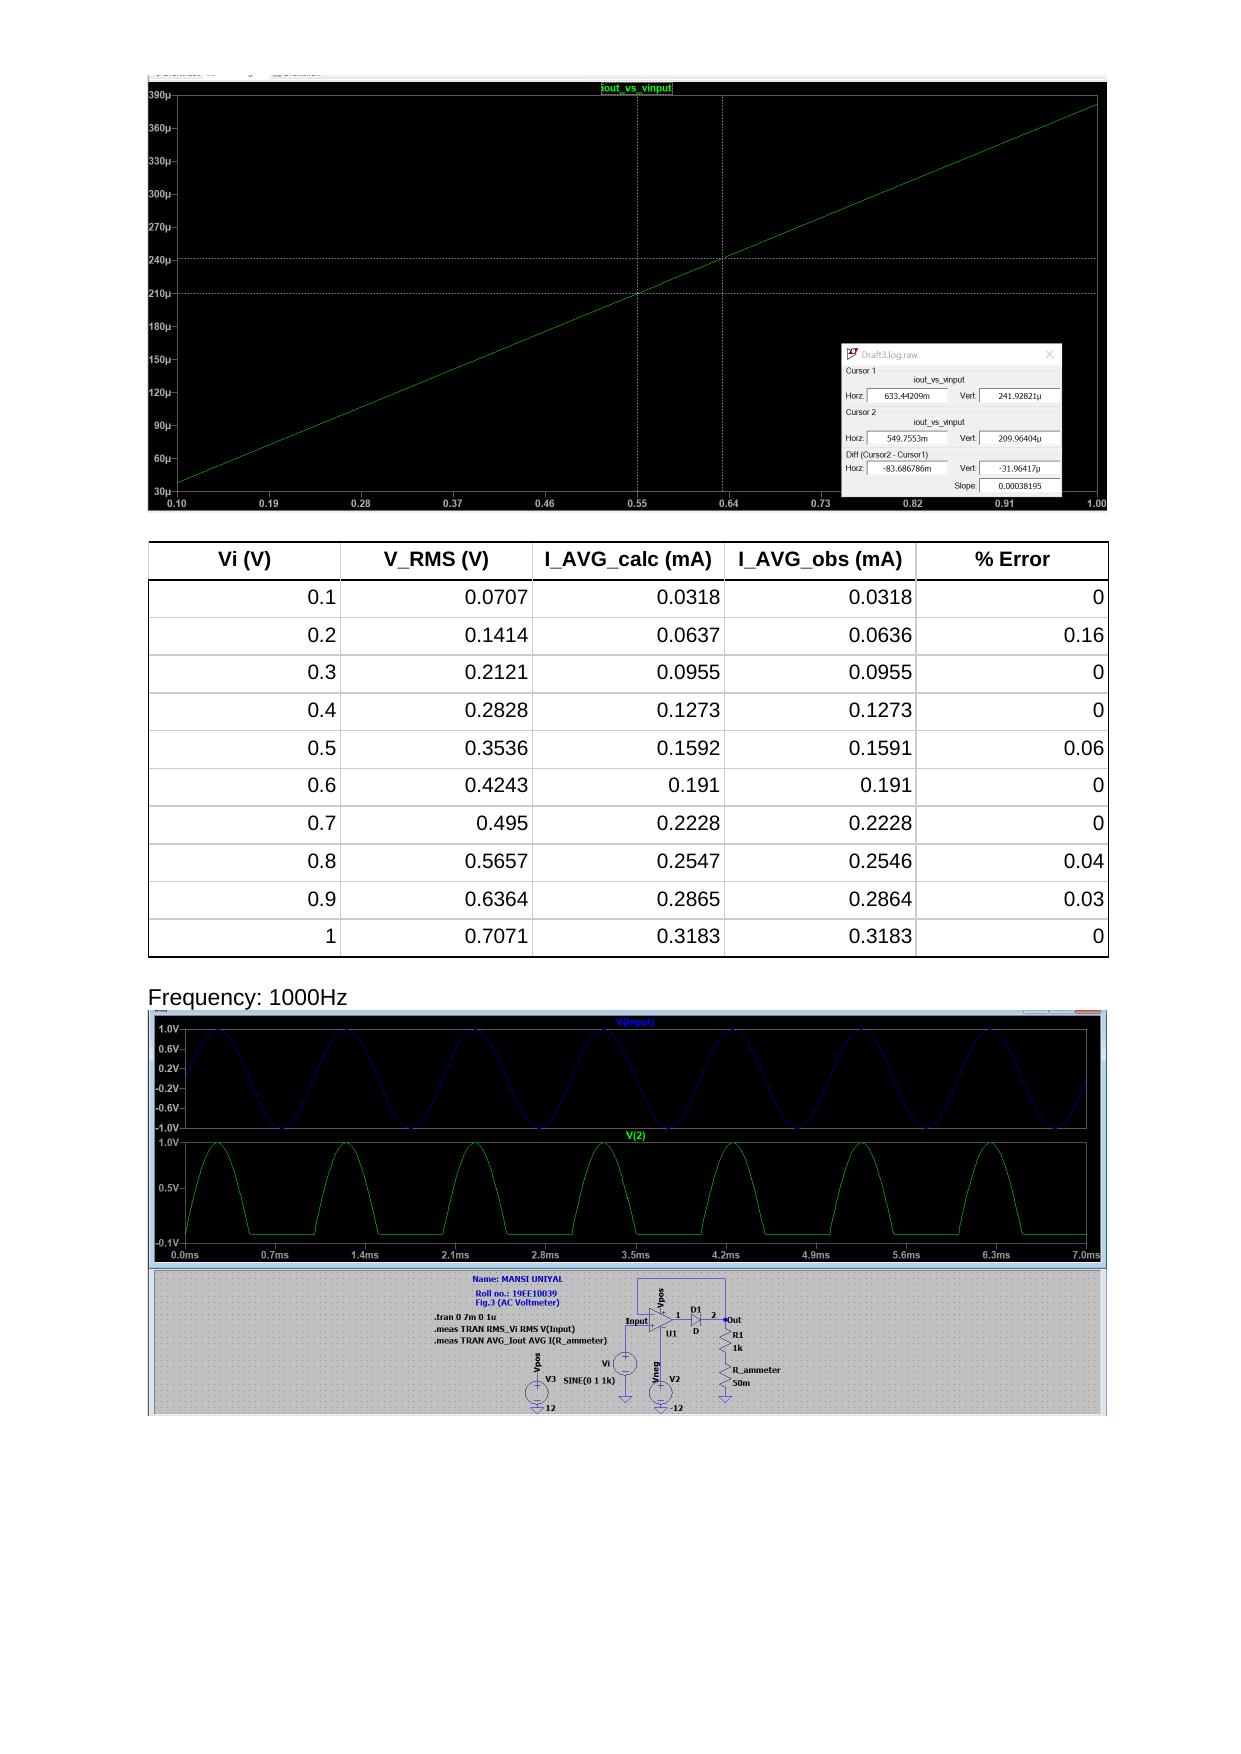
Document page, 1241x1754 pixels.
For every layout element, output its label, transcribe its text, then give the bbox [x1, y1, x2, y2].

table_cell 0.1414 [341, 618, 532, 654]
table_header I_AVG_calc (mA) [533, 543, 724, 579]
table_cell 0.1592 [533, 731, 724, 767]
table_cell 0.495 [341, 807, 532, 843]
table_cell 0.0707 [341, 581, 532, 617]
table_cell 0.1591 [725, 731, 915, 767]
picture [147, 75, 1108, 513]
table_cell 0.6 [149, 769, 340, 805]
picture [147, 1010, 1108, 1416]
table_cell 0.2828 [341, 694, 532, 730]
table_cell 0.1273 [725, 694, 915, 730]
table_cell 0.2228 [533, 807, 724, 843]
table_cell 0.5 [149, 731, 340, 767]
table_cell 0 [917, 920, 1108, 956]
table_cell 0.0637 [533, 618, 724, 654]
table_cell 0.5657 [341, 845, 532, 881]
table_cell 0.0318 [533, 581, 724, 617]
table_cell 0.8 [149, 845, 340, 881]
table_cell 0.1 [149, 581, 340, 617]
table_cell 0.2864 [725, 882, 915, 918]
table_cell 0.3183 [725, 920, 915, 956]
table_cell 0.3536 [341, 731, 532, 767]
table_cell 0.191 [533, 769, 724, 805]
table_cell 0.2546 [725, 845, 915, 881]
table_cell 0.0955 [533, 656, 724, 692]
table_cell 0.4 [149, 694, 340, 730]
table_cell 0.1273 [533, 694, 724, 730]
table_cell 0.2228 [725, 807, 915, 843]
table_cell 0.06 [917, 731, 1108, 767]
table_cell 0.3 [149, 656, 340, 692]
table_cell 0.04 [917, 845, 1108, 881]
table_cell 0 [917, 807, 1108, 843]
table_header Vi (V) [149, 543, 340, 579]
table_cell 0 [917, 656, 1108, 692]
table_cell 0.2547 [533, 845, 724, 881]
table_cell 0 [917, 581, 1108, 617]
table_cell 0.2865 [533, 882, 724, 918]
table_cell 0.0318 [725, 581, 915, 617]
table_cell 0.16 [917, 618, 1108, 654]
table_cell 0.3183 [533, 920, 724, 956]
table_cell 0.0636 [725, 618, 915, 654]
table_cell 0 [917, 694, 1108, 730]
table_cell 0.0955 [725, 656, 915, 692]
table_cell 1 [149, 920, 340, 956]
table_header V_RMS (V) [341, 543, 532, 579]
table_cell 0.9 [149, 882, 340, 918]
table_cell 0 [917, 769, 1108, 805]
table_cell 0.03 [917, 882, 1108, 918]
table_header % Error [917, 543, 1108, 579]
table_header I_AVG_obs (mA) [725, 543, 915, 579]
table_cell 0.4243 [341, 769, 532, 805]
table_cell 0.191 [725, 769, 915, 805]
table_cell 0.2121 [341, 656, 532, 692]
table_cell 0.2 [149, 618, 340, 654]
table_cell 0.7071 [341, 920, 532, 956]
table_cell 0.6364 [341, 882, 532, 918]
text Frequency: 1000Hz [148, 984, 1108, 1010]
table_cell 0.7 [149, 807, 340, 843]
